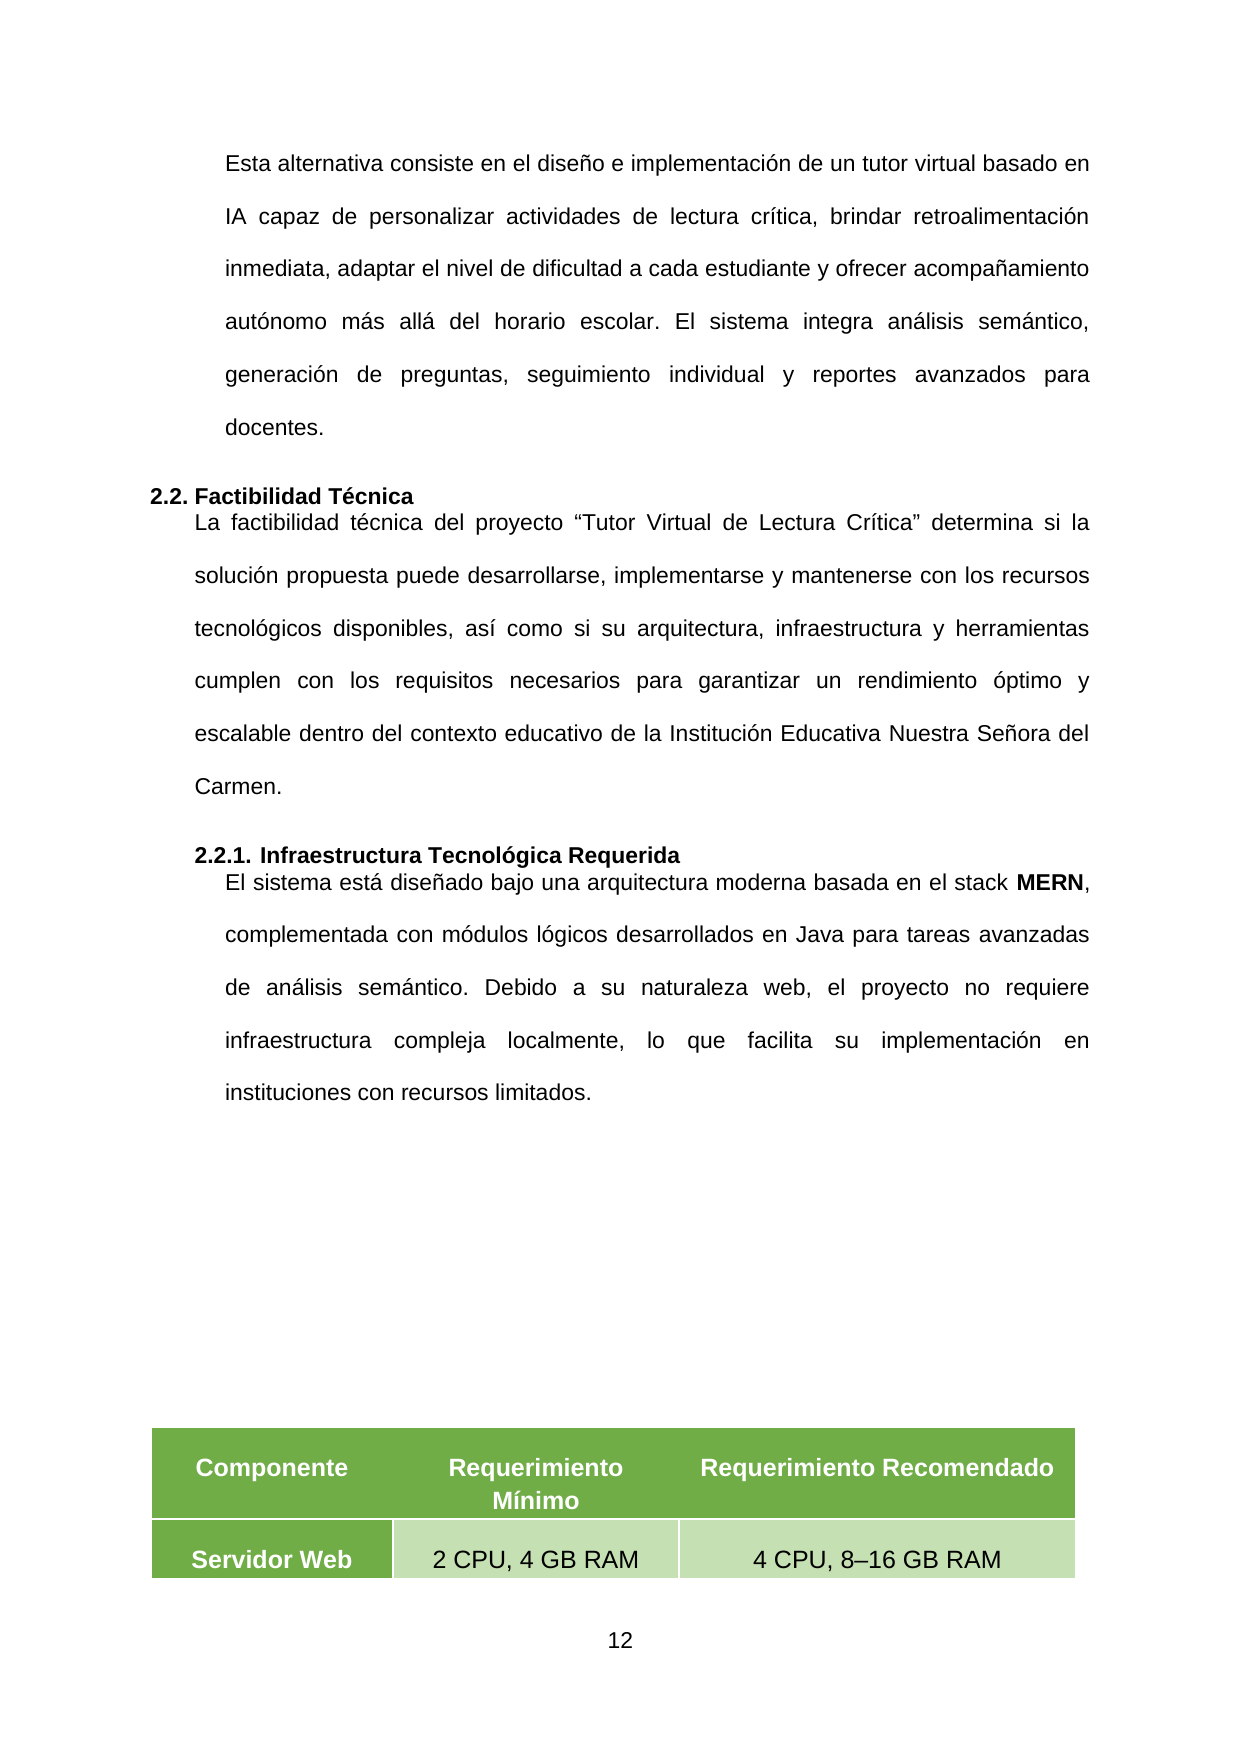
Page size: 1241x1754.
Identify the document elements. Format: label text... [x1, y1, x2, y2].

text El sistema está diseñado bajo una arquitectura moderna basada en el stack MERN, complementada con módulos lógicos desarrollados en Java para tareas avanzadas de análisis semántico. Debido a su naturaleza web, el proyecto no requiere infraestructura compleja localmente, lo que facilita su implementación en instituciones con recursos limitados. [225, 868, 1090, 1106]
table_cell 2 CPU, 4 GB RAM [394, 1520, 678, 1578]
table_header Componente [152, 1428, 393, 1518]
subtitle Infraestructura Tecnológica Requerida [194, 842, 1090, 868]
table_cell Servidor Web [152, 1520, 392, 1578]
text La factibilidad técnica del proyecto “Tutor Virtual de Lectura Crítica” determina si la solución propuesta puede desarrollarse, implementarse y mantenerse con los recursos tecnológicos disponibles, así como si su arquitectura, infraestructura y herramientas cumplen con los requisitos necesarios para garantizar un rendimiento óptimo y escalable dentro del contexto educativo de la Institución Educativa Nuestra Señora del Carmen. [194, 509, 1090, 799]
table_header Requerimiento Mínimo [393, 1428, 679, 1518]
table_cell 4 CPU, 8–16 GB RAM [680, 1520, 1075, 1578]
text Esta alternativa consiste en el diseño e implementación de un tutor virtual basado en IA capaz de personalizar actividades de lectura crítica, brindar retroalimentación inmediata, adaptar el nivel de dificultad a cada estudiante y ofrecer acompañamiento autónomo más allá del horario escolar. El sistema integra análisis semántico, generación de preguntas, seguimiento individual y reportes avanzados para docentes. [225, 150, 1090, 440]
subtitle Factibilidad Técnica [150, 483, 1090, 509]
table_header Requerimiento Recomendado [679, 1428, 1075, 1518]
